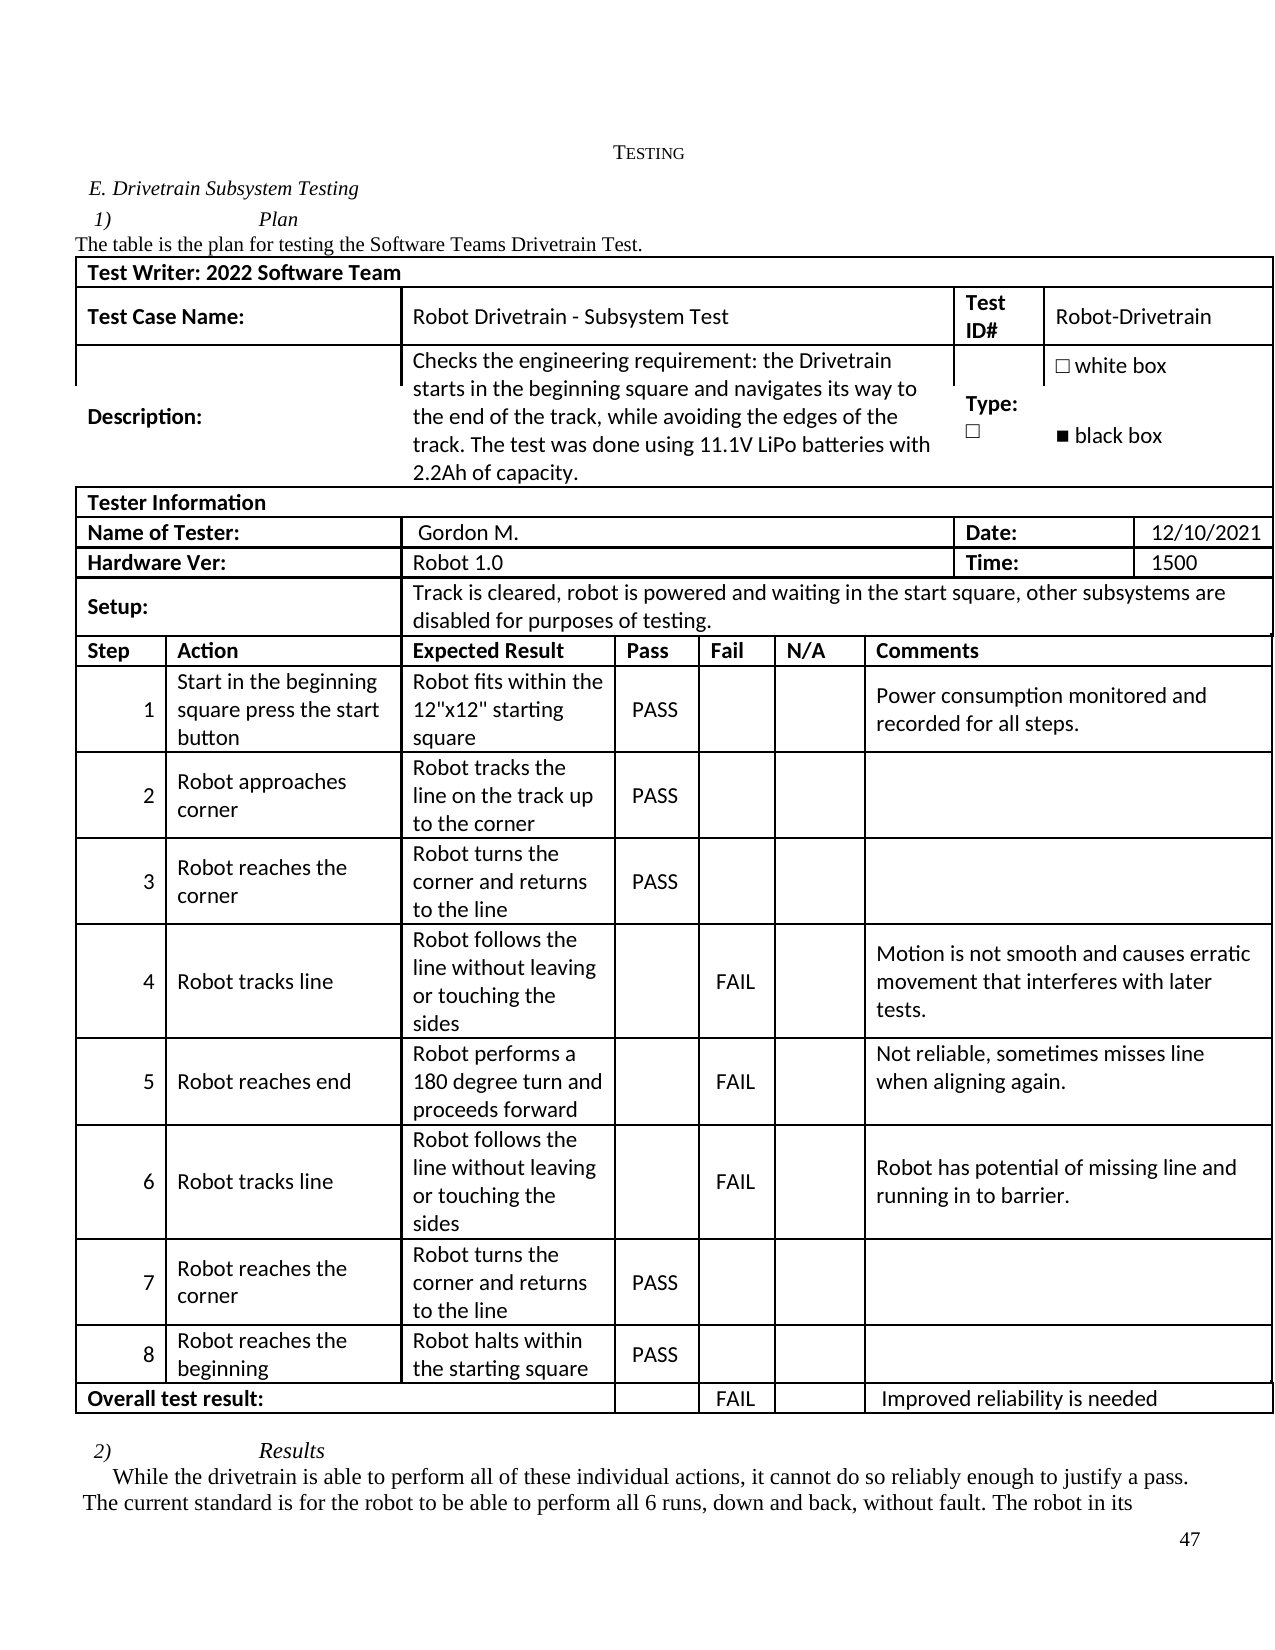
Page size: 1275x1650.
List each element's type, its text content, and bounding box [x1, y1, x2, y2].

table_cell Checks the engineering requirement: the Drivetrain starts in the beginning square and navigates its way to the end of the track, while avoiding the edges of the track. The test was done using 11.1V LiPo batteries with 2.2Ah of capacity. [401, 346, 954, 486]
table_cell PASS [616, 1326, 698, 1382]
table_cell Robot reaches end [167, 1039, 400, 1123]
subtitle Testing [75, 140, 1200, 164]
table_cell Setup: [77, 579, 400, 634]
table_cell Robot follows the line without leaving or touching the sides [403, 925, 614, 1037]
table_cell Type: □ [954, 346, 1044, 486]
table_cell [700, 1326, 774, 1382]
table_cell Robot tracks line [167, 925, 400, 1037]
table_cell 4 [77, 925, 165, 1037]
table_cell [776, 1039, 864, 1123]
table_cell Gordon M. [403, 518, 953, 546]
table_cell Date: [955, 518, 1133, 546]
subtitle Plan [75, 207, 1200, 232]
table_header Test Writer: 2022 Software Team [77, 258, 1272, 286]
table_cell PASS [616, 839, 698, 923]
table_cell Description: [76, 346, 401, 486]
table_cell [616, 1039, 698, 1123]
table_cell Tester Information [77, 488, 1272, 516]
table_cell PASS [616, 667, 698, 751]
table_cell 8 [77, 1326, 165, 1382]
table_cell Hardware Ver: [77, 549, 400, 576]
table_cell Start in the beginning square press the start button [167, 667, 400, 751]
table_cell ■ black box [1044, 384, 1272, 486]
table_cell Test ID# [955, 288, 1043, 344]
table_cell [776, 667, 864, 751]
table_cell 12/10/2021 [1135, 518, 1272, 546]
table_cell 6 [77, 1126, 165, 1238]
table_cell [776, 839, 864, 923]
table_cell 3 [77, 839, 165, 923]
table_cell Robot reaches the beginning [167, 1326, 400, 1382]
table_cell Step [77, 637, 165, 665]
table_cell [776, 1126, 864, 1238]
table_cell Action [167, 637, 400, 665]
table_cell Robot reaches the corner [167, 1240, 400, 1324]
table_cell Pass [616, 637, 698, 665]
table_cell Robot tracks the line on the track up to the corner [403, 753, 614, 837]
table_cell [776, 925, 864, 1037]
table_cell [776, 1326, 864, 1382]
table_cell 1 [77, 667, 165, 751]
table_cell [616, 1126, 698, 1238]
table_cell [616, 1384, 698, 1412]
table_cell [866, 839, 1271, 923]
table_cell FAIL [700, 1384, 774, 1412]
text The table is the plan for testing the Software Teams Drivetrain Test. [75, 232, 1200, 256]
table_cell [776, 1384, 864, 1412]
table_cell 2 [77, 753, 165, 837]
table_cell FAIL [700, 1039, 774, 1123]
table_cell Robot-Drivetrain [1045, 288, 1272, 344]
table_cell FAIL [700, 1126, 774, 1238]
table_cell Fail [700, 637, 774, 665]
table_cell Overall test result: [77, 1384, 614, 1412]
subtitle Drivetrain Subsystem Testing [75, 176, 1200, 200]
table_cell [700, 1240, 774, 1324]
table_cell [700, 667, 774, 751]
table_cell Motion is not smooth and causes erratic movement that interferes with later tests. [866, 925, 1271, 1037]
table_cell Robot Drivetrain - Subsystem Test [403, 288, 953, 344]
table_cell Time: [955, 549, 1133, 576]
table_cell Test Case Name: [77, 288, 400, 344]
table_cell N/A [776, 637, 864, 665]
table_cell [616, 925, 698, 1037]
table_cell FAIL [700, 925, 774, 1037]
table_cell PASS [616, 1240, 698, 1324]
table_cell Robot performs a 180 degree turn and proceeds forward [403, 1039, 614, 1123]
table_cell 5 [77, 1039, 165, 1123]
table_cell 1500 [1135, 549, 1272, 576]
table_cell Expected Result [403, 637, 614, 665]
table_cell 7 [77, 1240, 165, 1324]
table_cell Robot tracks line [167, 1126, 400, 1238]
table_cell Comments [866, 637, 1271, 665]
table_cell Robot fits within the 12"x12" starting square [403, 667, 614, 751]
table_cell □ white box [1045, 346, 1272, 384]
table_cell Robot turns the corner and returns to the line [403, 839, 614, 923]
table_cell Improved reliability is needed [866, 1384, 1272, 1412]
table_cell Robot halts within the starting square [403, 1326, 614, 1382]
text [82, 1463, 1200, 1516]
table_cell [866, 753, 1271, 837]
table_cell Robot has potential of missing line and running in to barrier. [866, 1126, 1271, 1238]
table_cell Power consumption monitored and recorded for all steps. [866, 667, 1271, 751]
table_cell Robot turns the corner and returns to the line [403, 1240, 614, 1324]
table_cell [866, 1326, 1271, 1382]
table_cell Robot reaches the corner [167, 839, 400, 923]
table_cell [776, 1240, 864, 1324]
table_cell [866, 1240, 1271, 1324]
table_cell [700, 839, 774, 923]
table_cell Robot approaches corner [167, 753, 400, 837]
table_cell Name of Tester: [77, 518, 400, 546]
table_cell [776, 753, 864, 837]
table_cell Track is cleared, robot is powered and waiting in the start square, other subsystems are disabled for purposes of testing. [403, 579, 1272, 634]
table_cell Robot follows the line without leaving or touching the sides [403, 1126, 614, 1238]
table_cell PASS [616, 753, 698, 837]
table_cell Not reliable, sometimes misses line when aligning again. [866, 1039, 1271, 1123]
subtitle Results [75, 1438, 1200, 1463]
table_cell Robot 1.0 [403, 549, 953, 576]
table_cell [700, 753, 774, 837]
